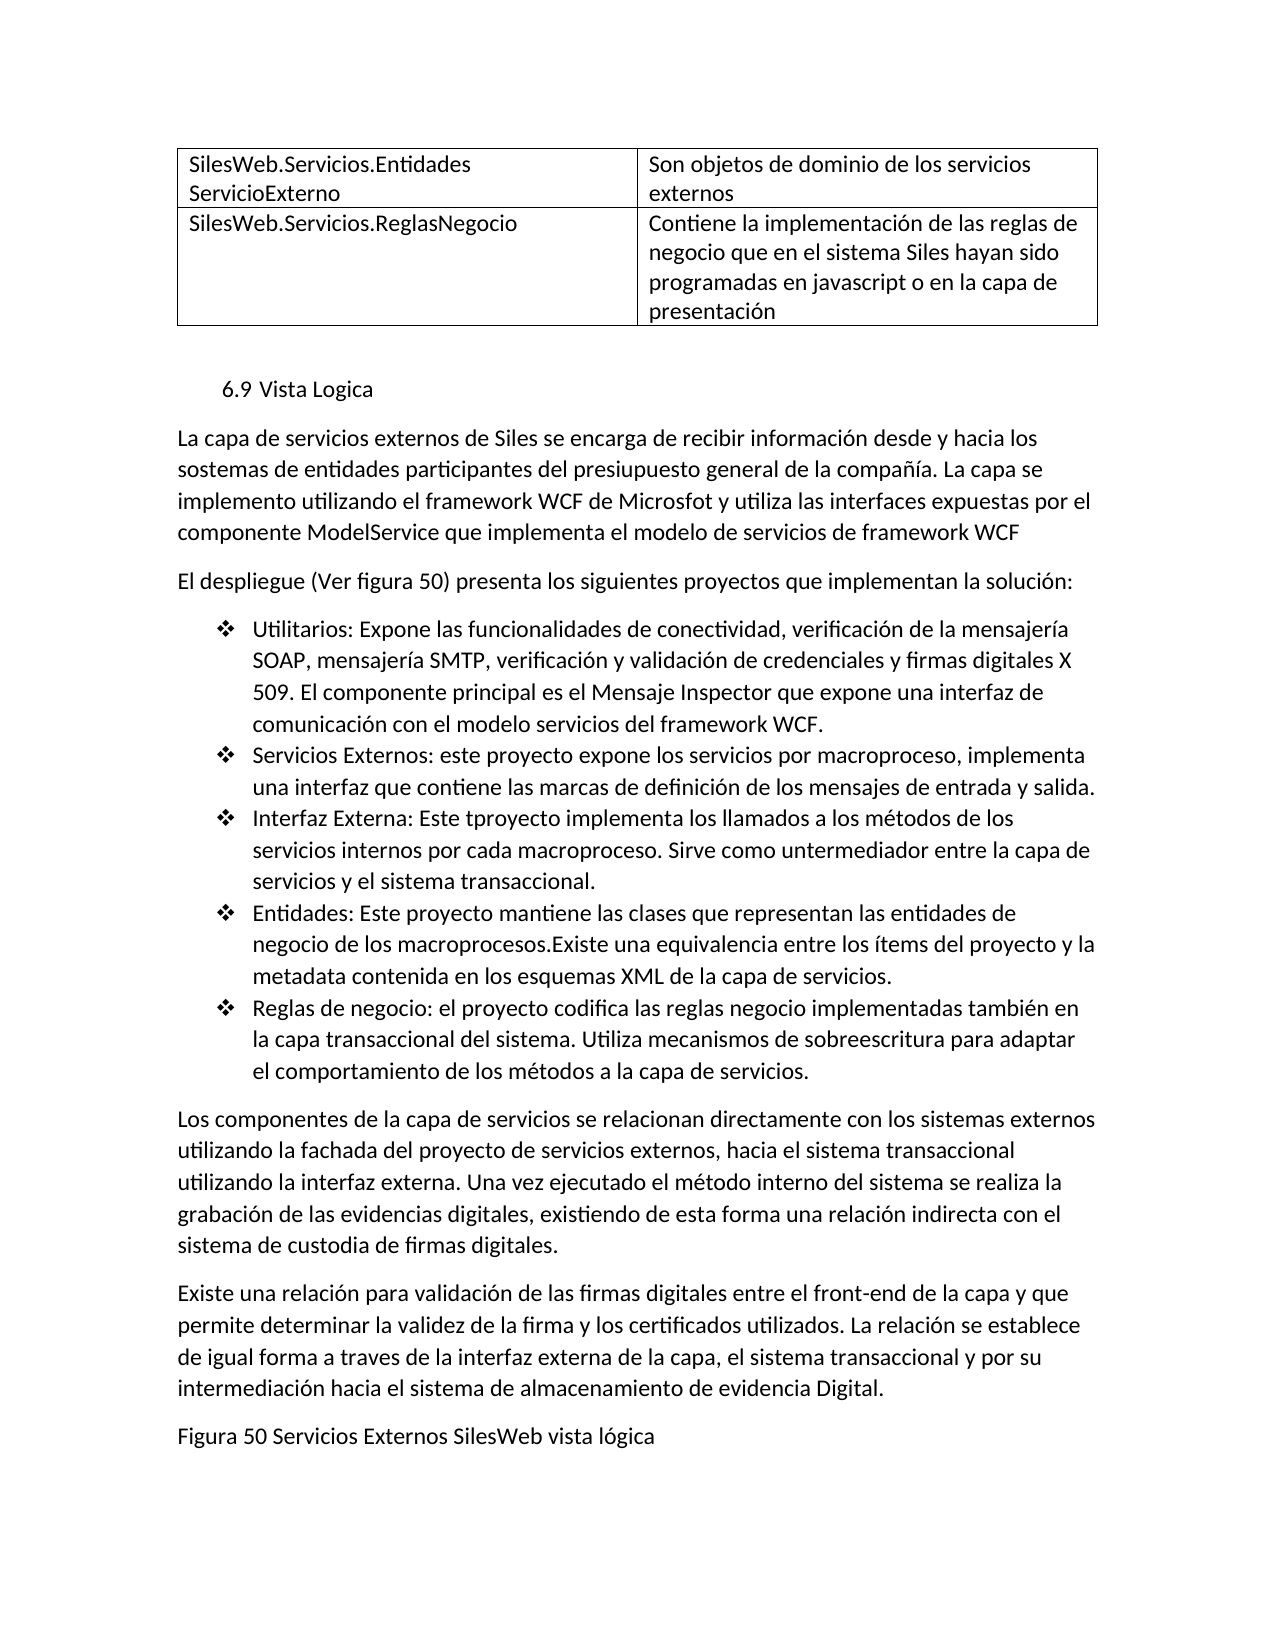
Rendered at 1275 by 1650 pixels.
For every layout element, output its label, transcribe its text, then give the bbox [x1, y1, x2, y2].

text Existe una relación para validación de las firmas digitales entre el front-end de la capa y que permite determinar la validez de la firma y los certificados utilizados. La relación se establece de igual forma a traves de la interfaz externa de la capa, el sistema transaccional y por su intermediación hacia el sistema de almacenamiento de evidencia Digital. [177, 1278, 1098, 1402]
text Figura 50 Servicios Externos SilesWeb vista lógica [177, 1421, 1098, 1451]
text Los componentes de la capa de servicios se relacionan directamente con los sistemas externos utilizando la fachada del proyecto de servicios externos, hacia el sistema transaccional utilizando la interfaz externa. Una vez ejecutado el método interno del sistema se realiza la grabación de las evidencias digitales, existiendo de esta forma una relación indirecta con el sistema de custodia de firmas digitales. [177, 1104, 1098, 1259]
table_cell Son objetos de dominio de los servicios externos [638, 149, 1097, 207]
table_cell SilesWeb.Servicios.Entidades ServicioExterno [178, 149, 637, 207]
text El despliegue (Ver figura 50) presenta los siguientes proyectos que implementan la solución: [177, 566, 1098, 595]
list Interfaz Externa: Este tproyecto implementa los llamados a los métodos de los servicios internos por cada macroproceso. Sirve como untermediador entre la capa de servicios y el sistema transaccional. [215, 803, 1098, 896]
list Reglas de negocio: el proyecto codifica las reglas negocio implementadas también en la capa transaccional del sistema. Utiliza mecanismos de sobreescritura para adaptar el comportamiento de los métodos a la capa de servicios. [215, 993, 1098, 1085]
list Vista Logica [222, 374, 1098, 404]
table_cell SilesWeb.Servicios.ReglasNegocio [178, 208, 637, 325]
list Utilitarios: Expone las funcionalidades de conectividad, verificación de la mensajería SOAP, mensajería SMTP, verificación y validación de credenciales y firmas digitales X 509. El componente principal es el Mensaje Inspector que expone una interfaz de comunicación con el modelo servicios del framework WCF. [215, 614, 1098, 738]
table_cell Contiene la implementación de las reglas de negocio que en el sistema Siles hayan sido programadas en javascript o en la capa de presentación [638, 208, 1097, 325]
list Entidades: Este proyecto mantiene las clases que representan las entidades de negocio de los macroprocesos.Existe una equivalencia entre los ítems del proyecto y la metadata contenida en los esquemas XML de la capa de servicios. [215, 898, 1098, 990]
text La capa de servicios externos de Siles se encarga de recibir información desde y hacia los sostemas de entidades participantes del presiupuesto general de la compañía. La capa se implemento utilizando el framework WCF de Microsfot y utiliza las interfaces expuestas por el componente ModelService que implementa el modelo de servicios de framework WCF [177, 423, 1098, 547]
list Servicios Externos: este proyecto expone los servicios por macroproceso, implementa una interfaz que contiene las marcas de definición de los mensajes de entrada y salida. [215, 740, 1098, 801]
